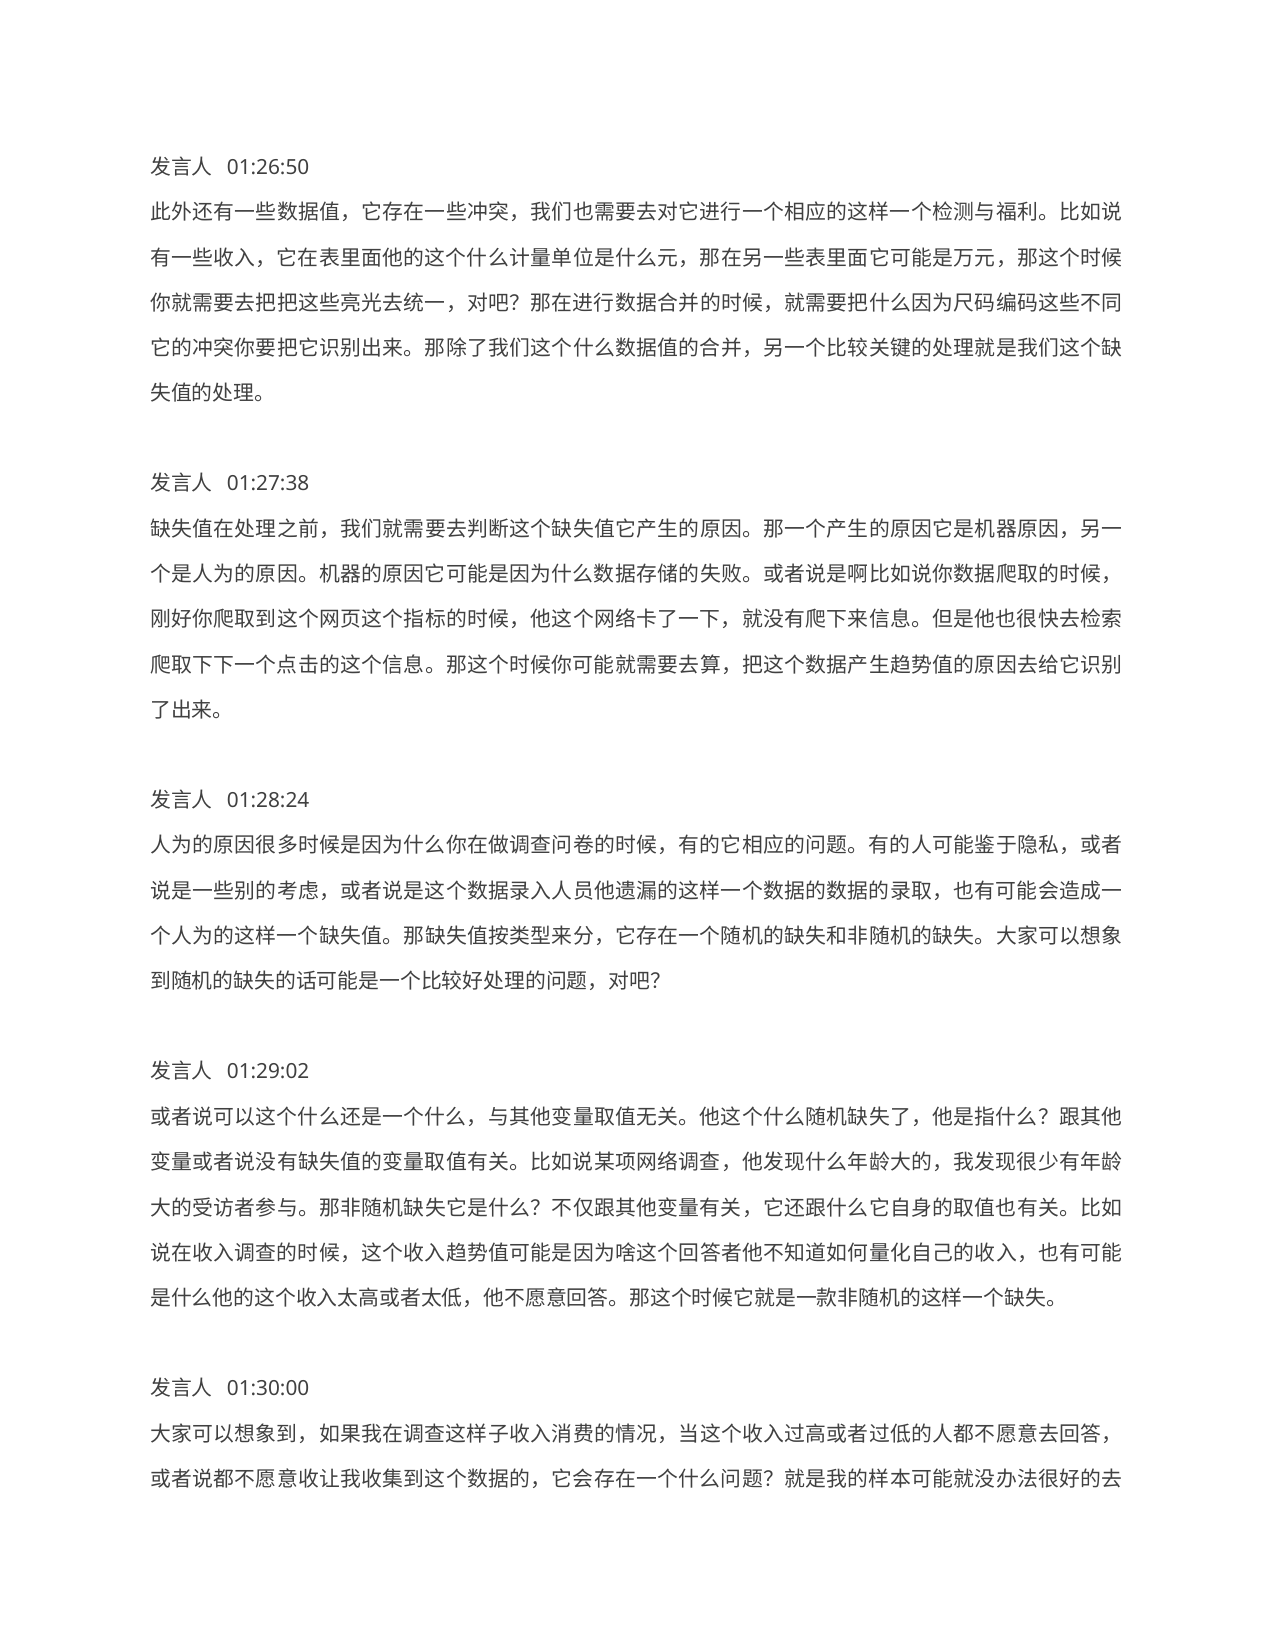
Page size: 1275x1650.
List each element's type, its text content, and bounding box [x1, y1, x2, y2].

text 人为的原因很多时候是因为什么你在做调查问卷的时候，有的它相应的问题。有的人可能鉴于隐私，或者说是一些别的考虑，或者说是这个数据录入人员他遗漏的这样一个数据的数据的录取，也有可能会造成一个人为的这样一个缺失值。那缺失值按类型来分，它存在一个随机的缺失和非随机的缺失。大家可以想象到随机的缺失的话可能是一个比较好处理的问题，对吧？ [150, 829, 1125, 995]
text 发言人 01:28:24 [150, 783, 1125, 814]
text 或者说可以这个什么还是一个什么，与其他变量取值无关。他这个什么随机缺失了，他是指什么？跟其他变量或者说没有缺失值的变量取值有关。比如说某项网络调查，他发现什么年龄大的，我发现很少有年龄大的受访者参与。那非随机缺失它是什么？不仅跟其他变量有关，它还跟什么它自身的取值也有关。比如说在收入调查的时候，这个收入趋势值可能是因为啥这个回答者他不知道如何量化自己的收入，也有可能是什么他的这个收入太高或者太低，他不愿意回答。那这个时候它就是一款非随机的这样一个缺失。 [150, 1100, 1125, 1312]
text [150, 1417, 1125, 1492]
text 发言人 01:29:02 [150, 1055, 1125, 1085]
text 发言人 01:30:00 [150, 1371, 1125, 1402]
text 发言人 01:27:38 [150, 467, 1125, 497]
text 缺失值在处理之前，我们就需要去判断这个缺失值它产生的原因。那一个产生的原因它是机器原因，另一个是人为的原因。机器的原因它可能是因为什么数据存储的失败。或者说是啊比如说你数据爬取的时候，刚好你爬取到这个网页这个指标的时候，他这个网络卡了一下，就没有爬下来信息。但是他也很快去检索，爬取下下一个点击的这个信息。那这个时候你可能就需要去算，把这个数据产生趋势值的原因去给它识别了出来。 [150, 512, 1125, 723]
text 发言人 01:26:50 [150, 150, 1125, 180]
text 此外还有一些数据值，它存在一些冲突，我们也需要去对它进行一个相应的这样一个检测与福利。比如说有一些收入，它在表里面他的这个什么计量单位是什么元，那在另一些表里面它可能是万元，那这个时候你就需要去把把这些亮光去统一，对吧？那在进行数据合并的时候，就需要把什么因为尺码编码这些不同，它的冲突你要把它识别出来。那除了我们这个什么数据值的合并，另一个比较关键的处理就是我们这个缺失值的处理。 [150, 195, 1125, 407]
